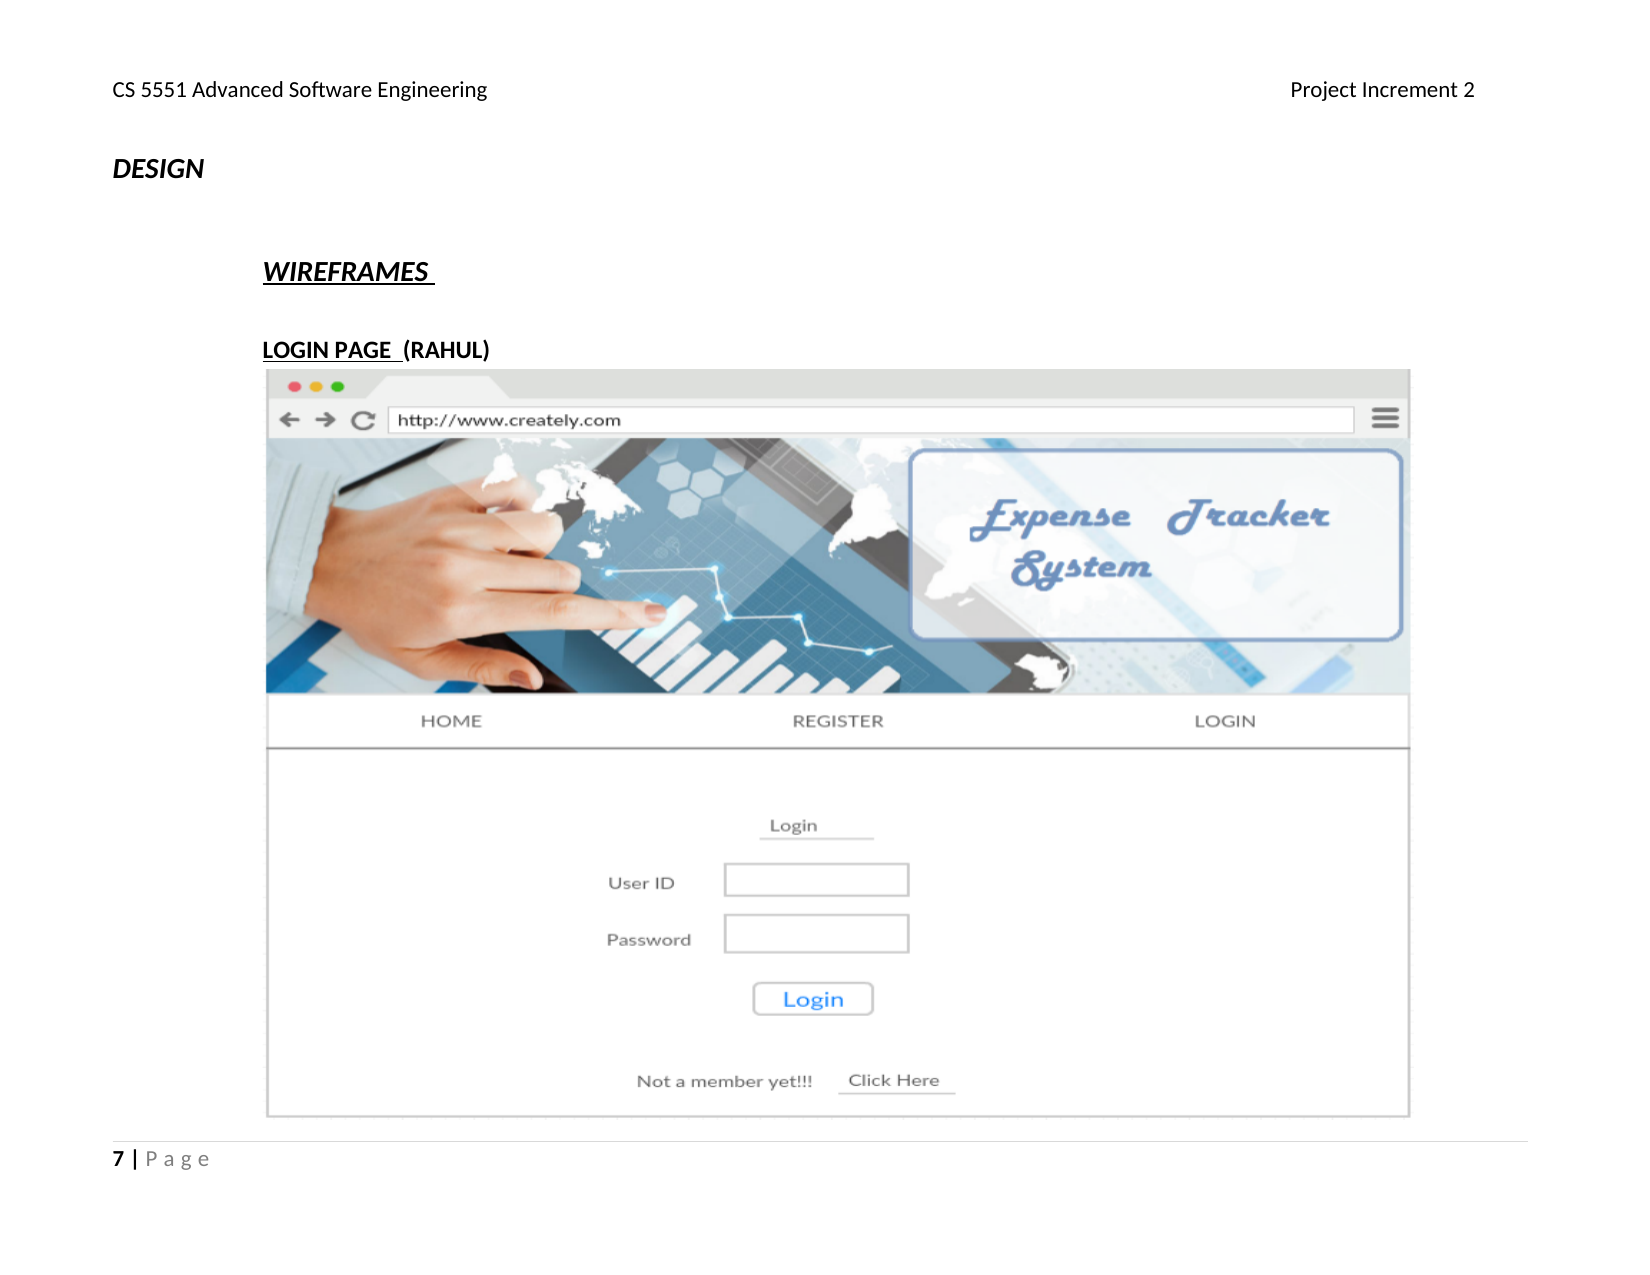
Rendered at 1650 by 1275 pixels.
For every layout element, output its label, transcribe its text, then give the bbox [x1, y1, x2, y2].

list WIREFRAMES [262, 253, 1566, 288]
text DESIGN [112, 150, 1566, 186]
list LOGIN PAGE (RAHUL) [262, 334, 1566, 365]
picture [262, 369, 1414, 1120]
